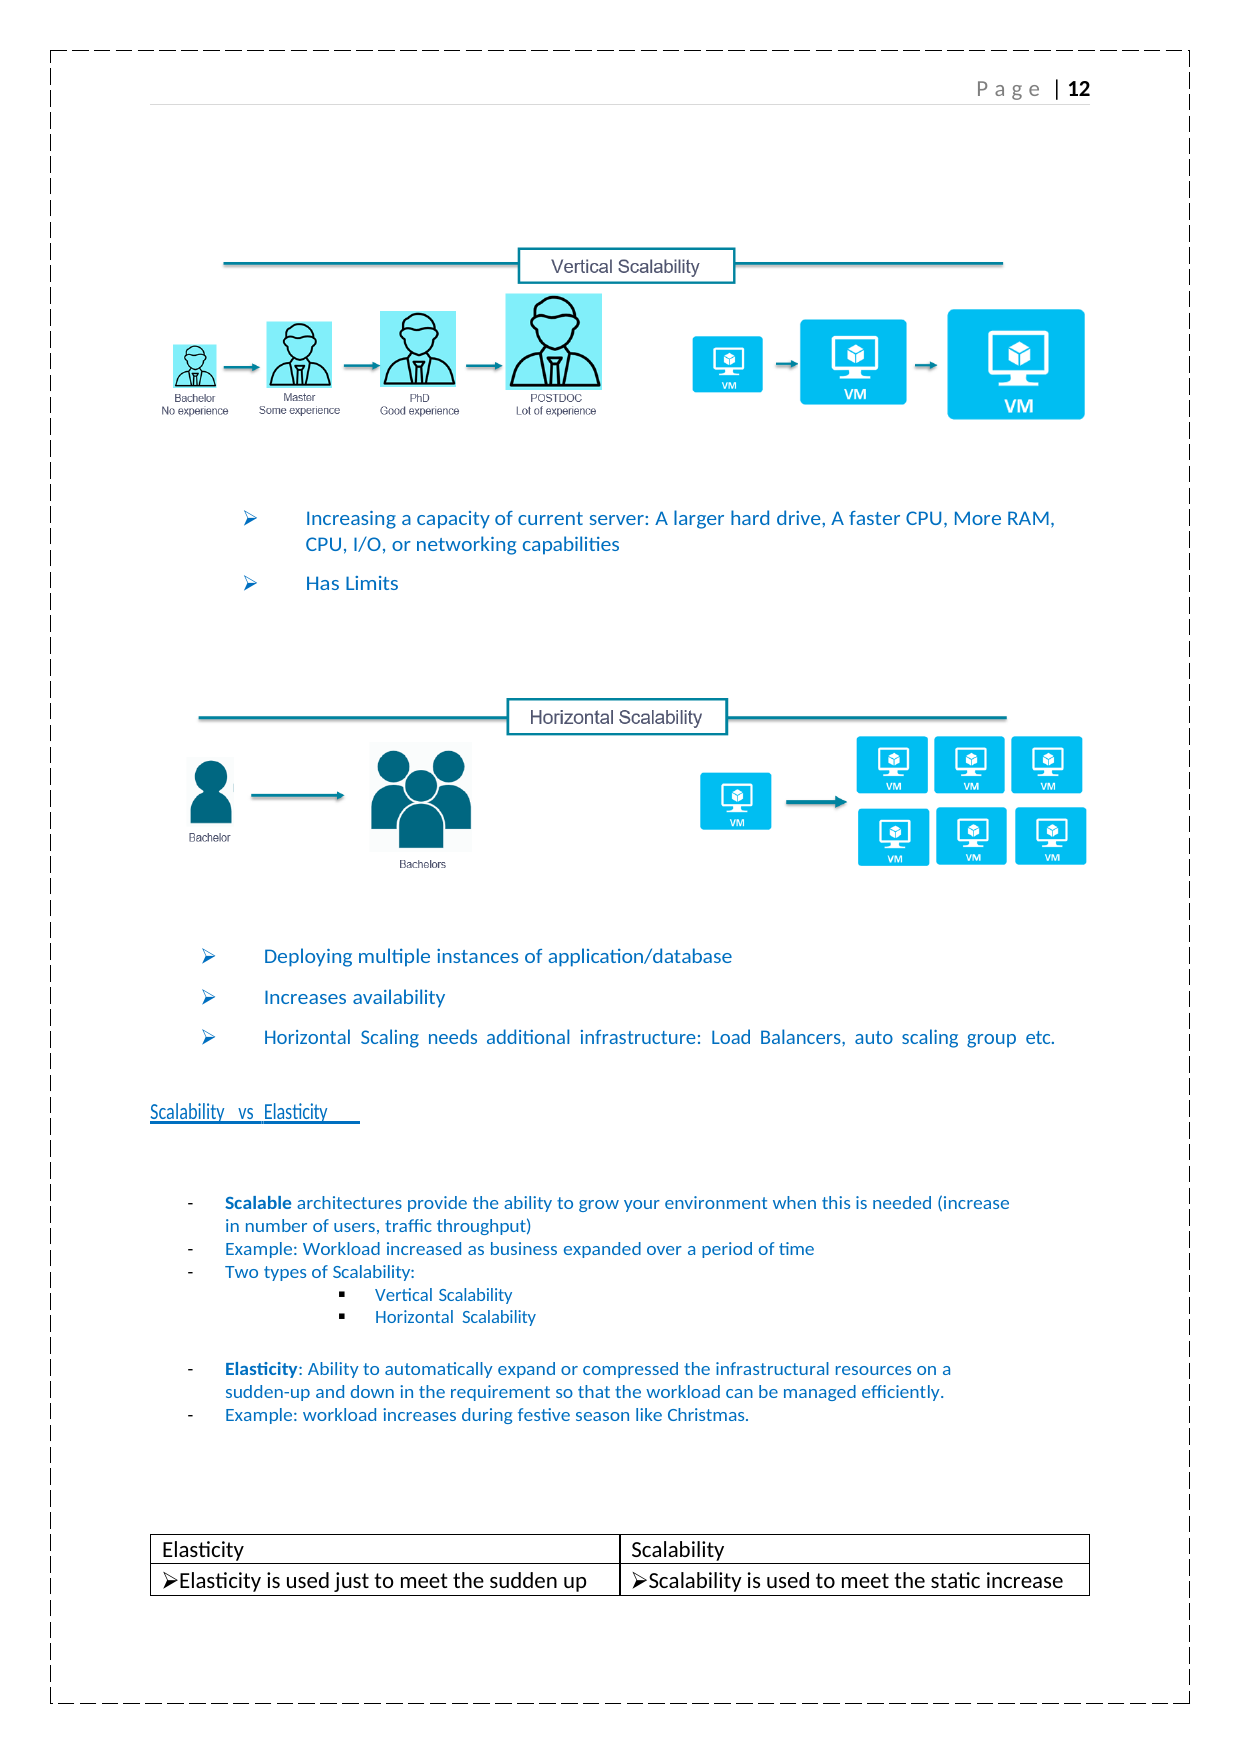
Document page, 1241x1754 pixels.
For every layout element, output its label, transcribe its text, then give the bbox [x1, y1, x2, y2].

list Has Limits [243, 568, 1090, 597]
list Horizontal Scalability [337, 1306, 1090, 1329]
list Elasticity: Ability to automatically expand or compressed the infrastructural resources on a sudden-up and down in the requirement so that the workload can be managed efficiently. [187, 1357, 970, 1403]
list Horizontal Scaling needs additional infrastructure: Load Balancers, auto scaling group etc. [201, 1022, 1090, 1051]
picture [150, 245, 1091, 437]
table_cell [151, 1564, 619, 1595]
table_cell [621, 1564, 1089, 1595]
list Example: Workload increased as business expanded over a period of time [187, 1237, 1090, 1260]
list Vertical Scalability [337, 1283, 1090, 1306]
list Deploying multiple instances of application/database [201, 941, 1090, 970]
picture [150, 690, 1091, 876]
list Increases availability [201, 982, 1090, 1010]
table_header Elasticity [151, 1535, 619, 1563]
table_header Scalability [621, 1535, 1089, 1563]
list Scalable architectures provide the ability to grow your environment when this is needed (increase in number of users, traffic throughput) [187, 1191, 1015, 1237]
list Two types of Scalability: [187, 1260, 1090, 1283]
list Example: workload increases during festive season like Christmas. [187, 1403, 1090, 1426]
text Scalability vs Elasticity [150, 1097, 1090, 1125]
list Increasing a capacity of current server: A larger hard drive, A faster CPU, More RAM, CPU, I/O, or networking capabilities [243, 503, 1090, 556]
